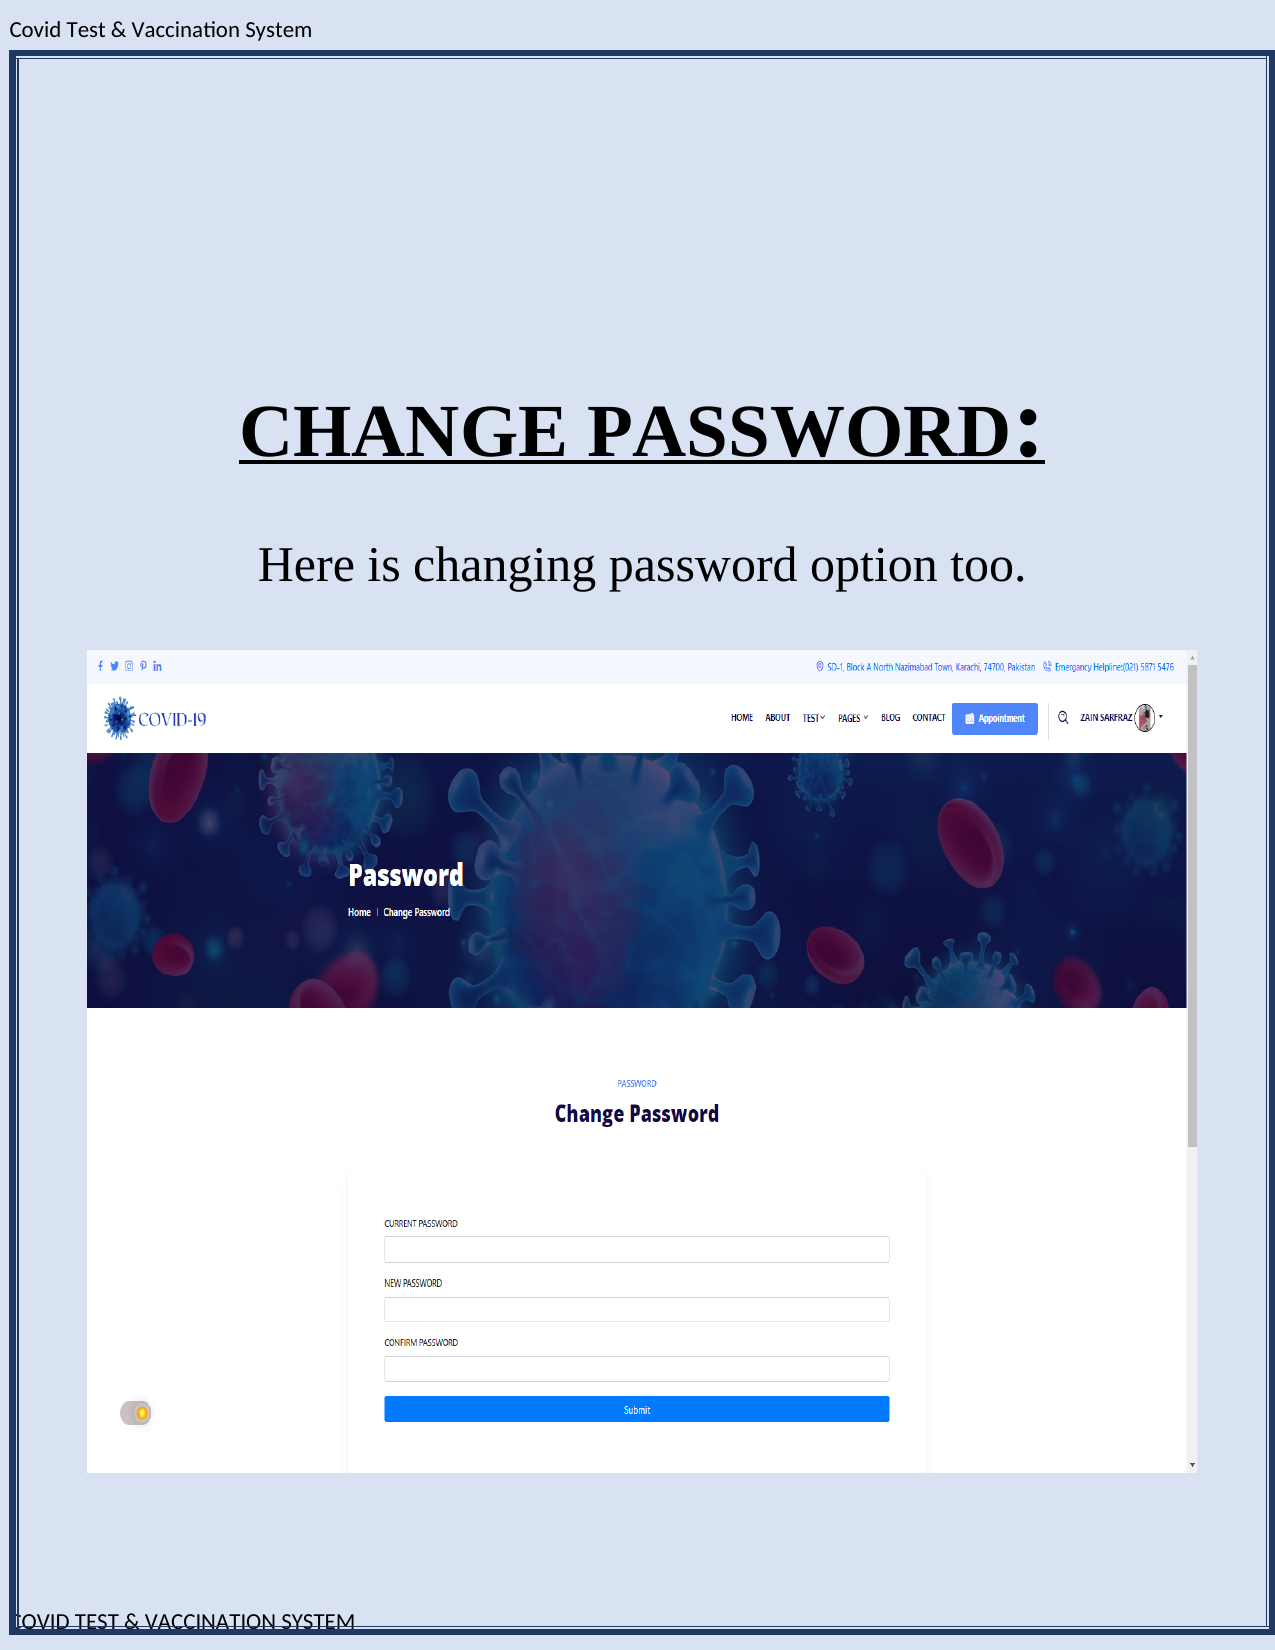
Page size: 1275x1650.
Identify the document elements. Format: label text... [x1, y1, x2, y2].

text Here is changing password option too. [19, 535, 1266, 592]
text CHANGE PASSWORD: [19, 362, 1266, 477]
picture [87, 650, 1198, 1473]
